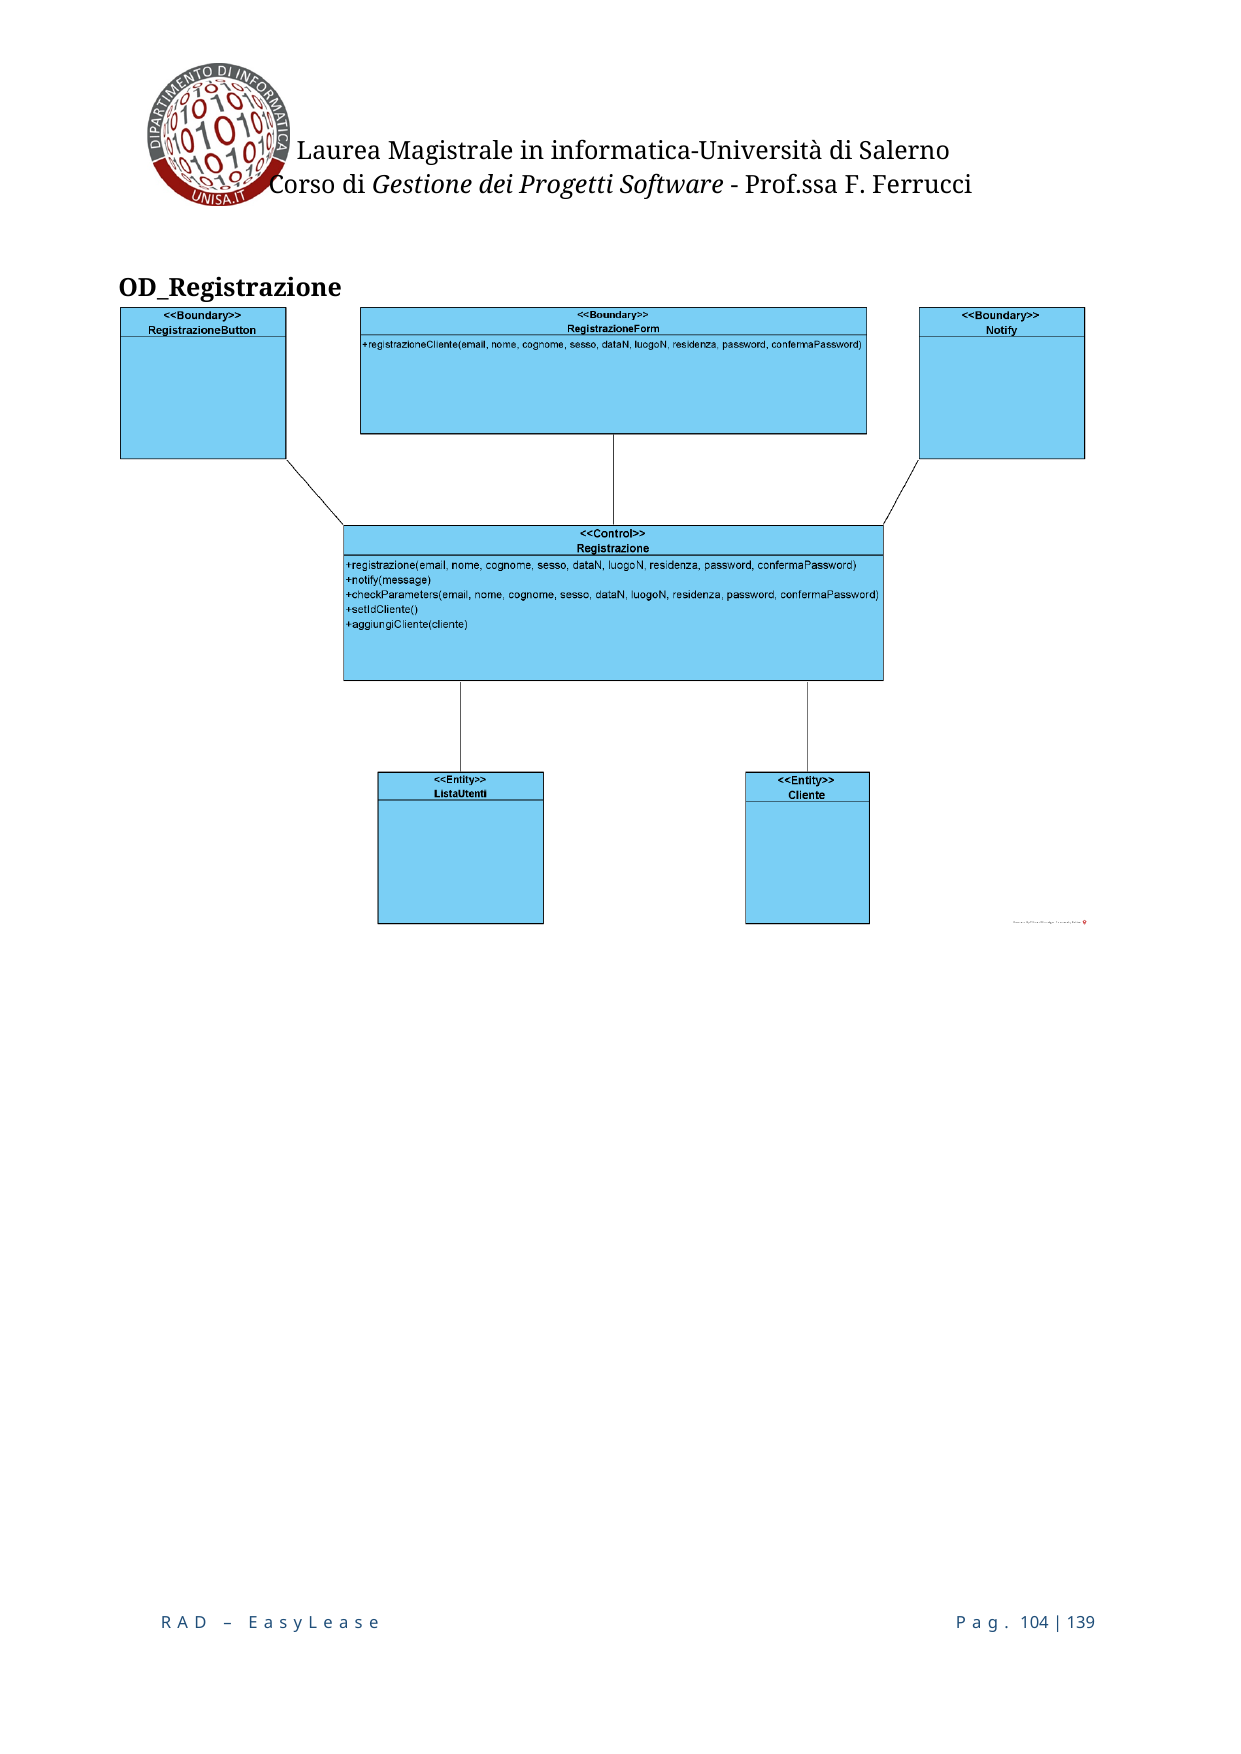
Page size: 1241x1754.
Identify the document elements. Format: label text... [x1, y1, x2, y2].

picture [147, 63, 290, 206]
picture [118, 305, 1088, 927]
